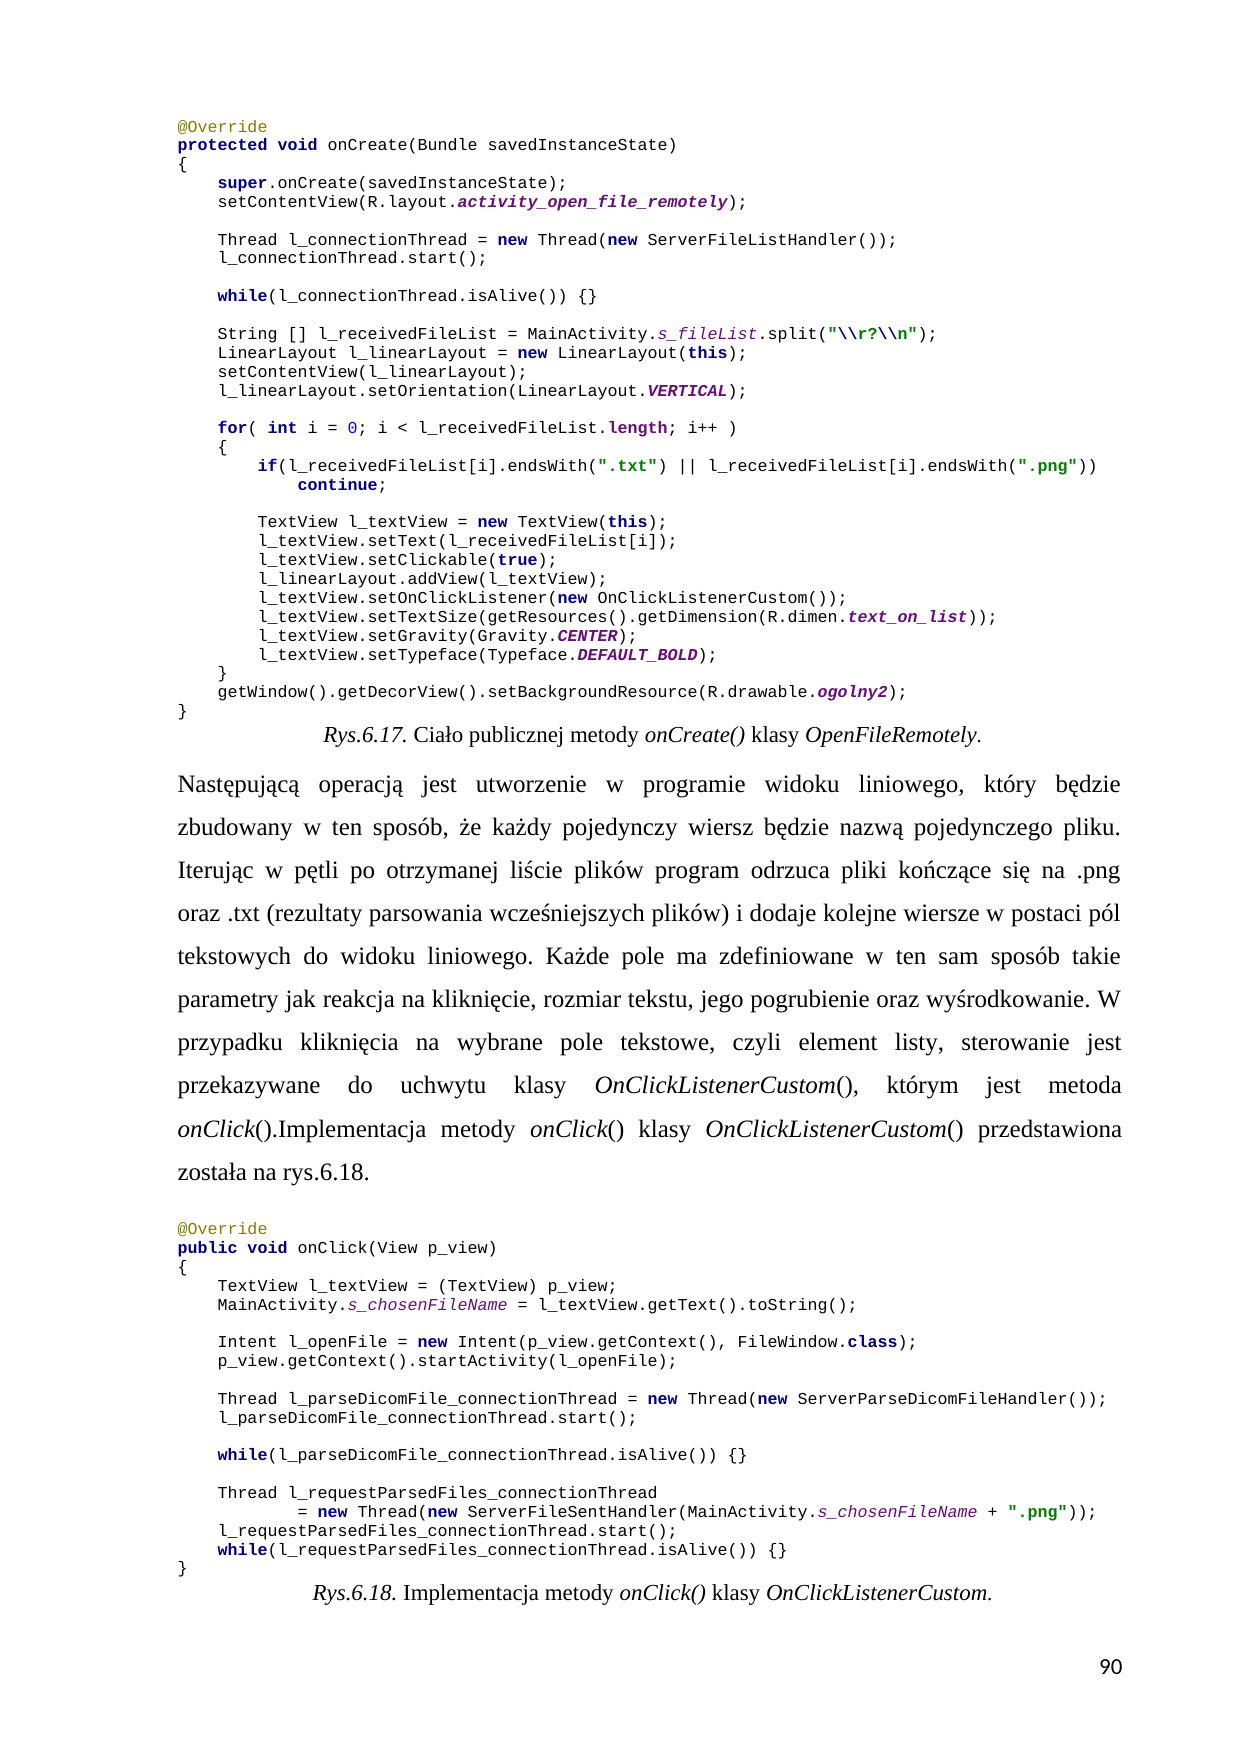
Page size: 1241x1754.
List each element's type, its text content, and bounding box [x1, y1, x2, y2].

text Rys.6.17. Ciało publicznej metody onCreate() klasy OpenFileRemotely. [177, 721, 1122, 748]
text @Override public void onClick(View p_view) { TextView l_textView = (TextView) p_view; MainActivity.s_chosenFileName = l_textView.getText().toString(); Intent l_openFile = new Intent(p_view.getContext(), FileWindow.class); p_view.getContext().startActivity(l_openFile); Thread l_parseDicomFile_connectionThread = new Thread(new ServerParseDicomFileHandler()); l_parseDicomFile_connectionThread.start(); while(l_parseDicomFile_connectionThread.isAlive()) {} Thread l_requestParsedFiles_connectionThread = new Thread(new ServerFileSentHandler(MainActivity.s_chosenFileName + ".png")); l_requestParsedFiles_connectionThread.start(); while(l_requestParsedFiles_connectionThread.isAlive()) {} } [177, 1221, 1122, 1579]
text @Override protected void onCreate(Bundle savedInstanceState) { super.onCreate(savedInstanceState); setContentView(R.layout.activity_open_file_remotely); Thread l_connectionThread = new Thread(new ServerFileListHandler()); l_connectionThread.start(); while(l_connectionThread.isAlive()) {} String [] l_receivedFileList = MainActivity.s_fileList.split("\\r?\\n"); LinearLayout l_linearLayout = new LinearLayout(this); setContentView(l_linearLayout); l_linearLayout.setOrientation(LinearLayout.VERTICAL); for( int i = 0; i < l_receivedFileList.length; i++ ) { if(l_receivedFileList[i].endsWith(".txt") || l_receivedFileList[i].endsWith(".png")) continue; TextView l_textView = new TextView(this); l_textView.setText(l_receivedFileList[i]); l_textView.setClickable(true); l_linearLayout.addView(l_textView); l_textView.setOnClickListener(new OnClickListenerCustom()); l_textView.setTextSize(getResources().getDimension(R.dimen.text_on_list)); l_textView.setGravity(Gravity.CENTER); l_textView.setTypeface(Typeface.DEFAULT_BOLD); } getWindow().getDecorView().setBackgroundResource(R.drawable.ogolny2); } [177, 118, 1122, 721]
text Rys.6.18. Implementacja metody onClick() klasy OnClickListenerCustom. [177, 1579, 1122, 1605]
text Następującą operacją jest utworzenie w programie widoku liniowego, który będzie zbudowany w ten sposób, że każdy pojedynczy wiersz będzie nazwą pojedynczego pliku. Iterując w pętli po otrzymanej liście plików program odrzuca pliki kończące się na .png oraz .txt (rezultaty parsowania wcześniejszych plików) i dodaje kolejne wiersze w postaci pól tekstowych do widoku liniowego. Każde pole ma zdefiniowane w ten sam sposób takie parametry jak reakcja na kliknięcie, rozmiar tekstu, jego pogrubienie oraz wyśrodkowanie. W przypadku kliknięcia na wybrane pole tekstowe, czyli element listy, sterowanie jest przekazywane do uchwytu klasy OnClickListenerCustom(), którym jest metoda onClick().Implementacja metody onClick() klasy OnClickListenerCustom() przedstawiona została na rys.6.18. [177, 769, 1122, 1186]
